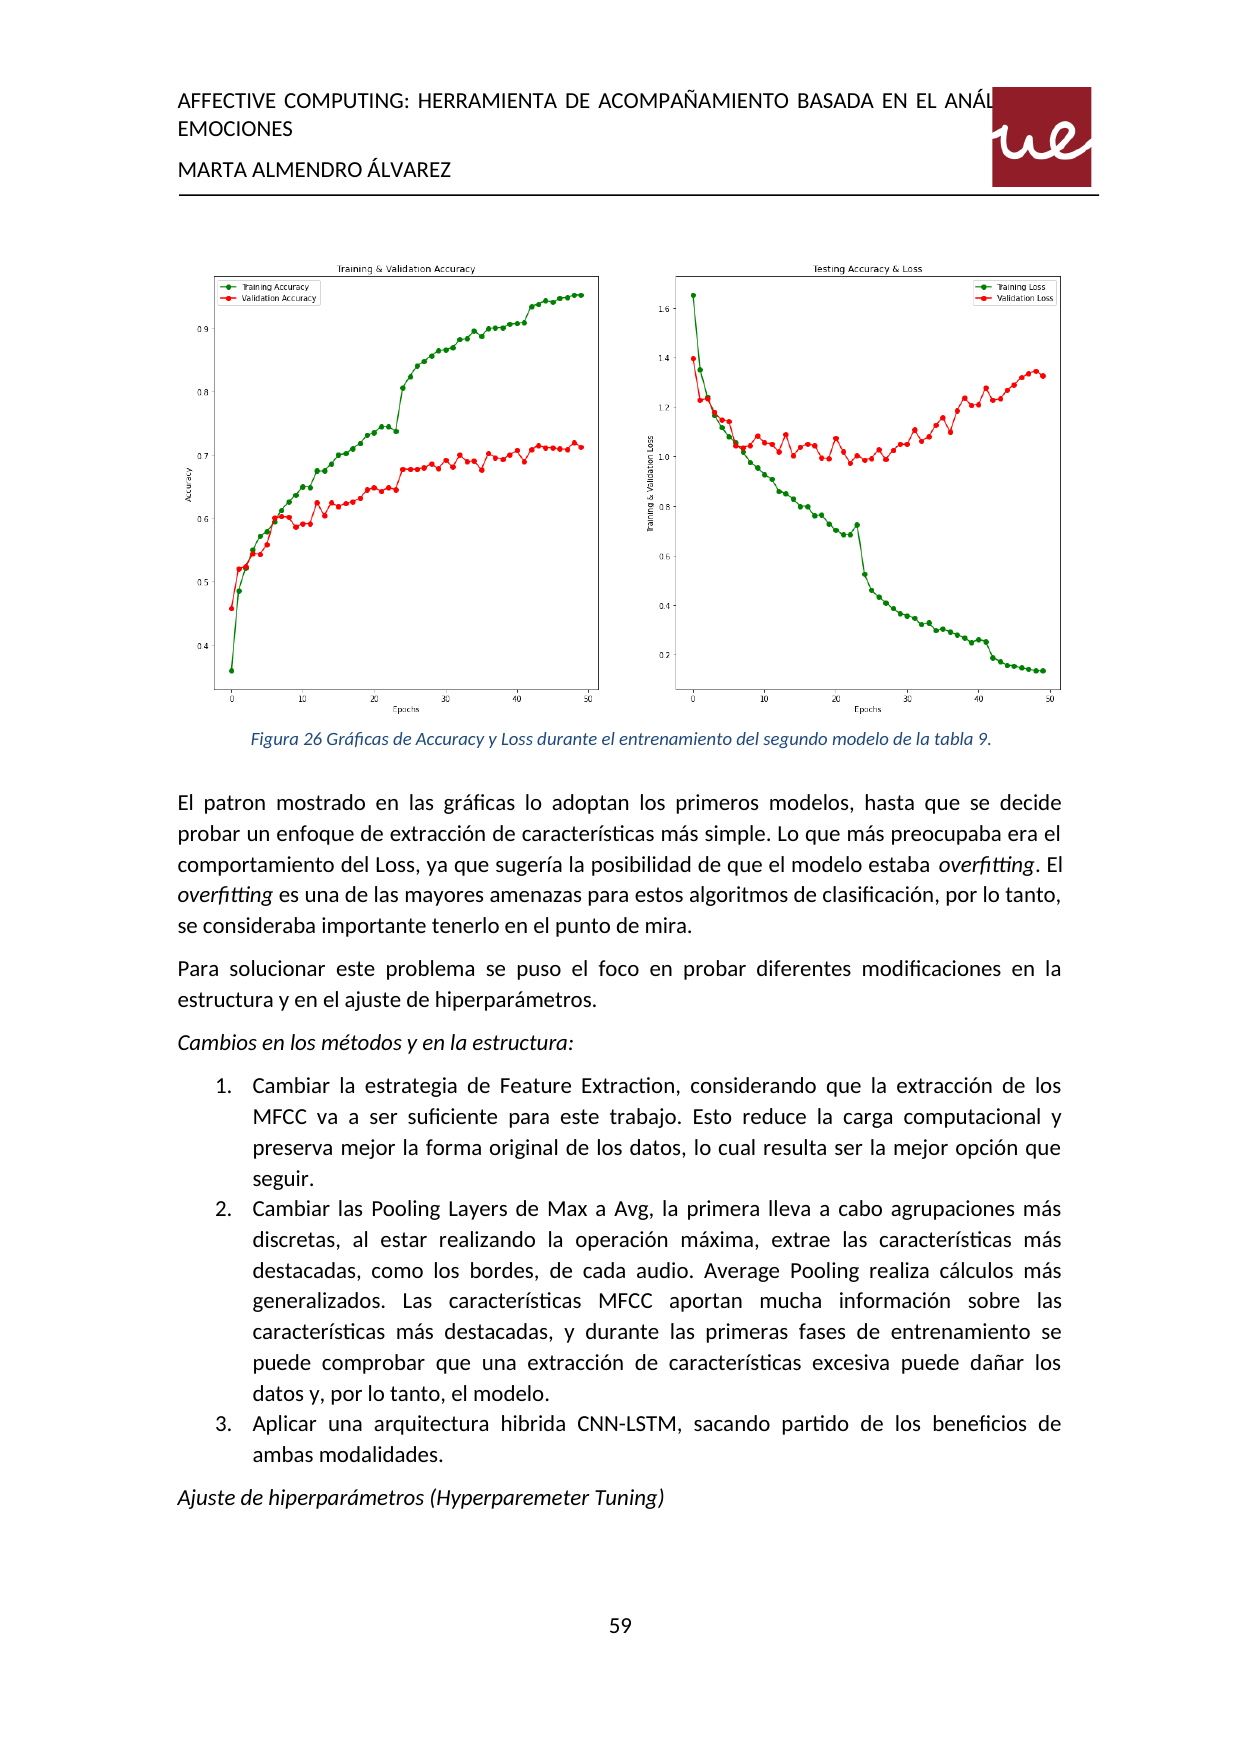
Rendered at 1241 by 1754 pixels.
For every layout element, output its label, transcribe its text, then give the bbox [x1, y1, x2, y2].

picture [992, 87, 1092, 187]
list Aplicar una arquitectura hibrida CNN-LSTM, sacando partido de los beneficios de ambas modalidades. [215, 1409, 1063, 1468]
text Cambios en los métodos y en la estructura: [177, 1028, 1063, 1056]
list Cambiar la estrategia de Feature Extraction, considerando que la extracción de los MFCC va a ser suficiente para este trabajo. Esto reduce la carga computacional y preserva mejor la forma original de los datos, lo cual resulta ser la mejor opción que seguir. [215, 1072, 1063, 1192]
text Ajuste de hiperparámetros (Hyperparemeter Tuning) [177, 1483, 1063, 1512]
list Cambiar las Pooling Layers de Max a Avg, la primera lleva a cabo agrupaciones más discretas, al estar realizando la operación máxima, extrae las características más destacadas, como los bordes, de cada audio. Average Pooling realiza cálculos más generalizados. Las características MFCC aportan mucha información sobre las características más destacadas, y durante las primeras fases de entrenamiento se puede comprobar que una extracción de características excesiva puede dañar los datos y, por lo tanto, el modelo. [215, 1194, 1063, 1407]
text Para solucionar este problema se puso el foco en probar diferentes modificaciones en la estructura y en el ajuste de hiperparámetros. [177, 954, 1063, 1013]
picture [180, 259, 1062, 716]
